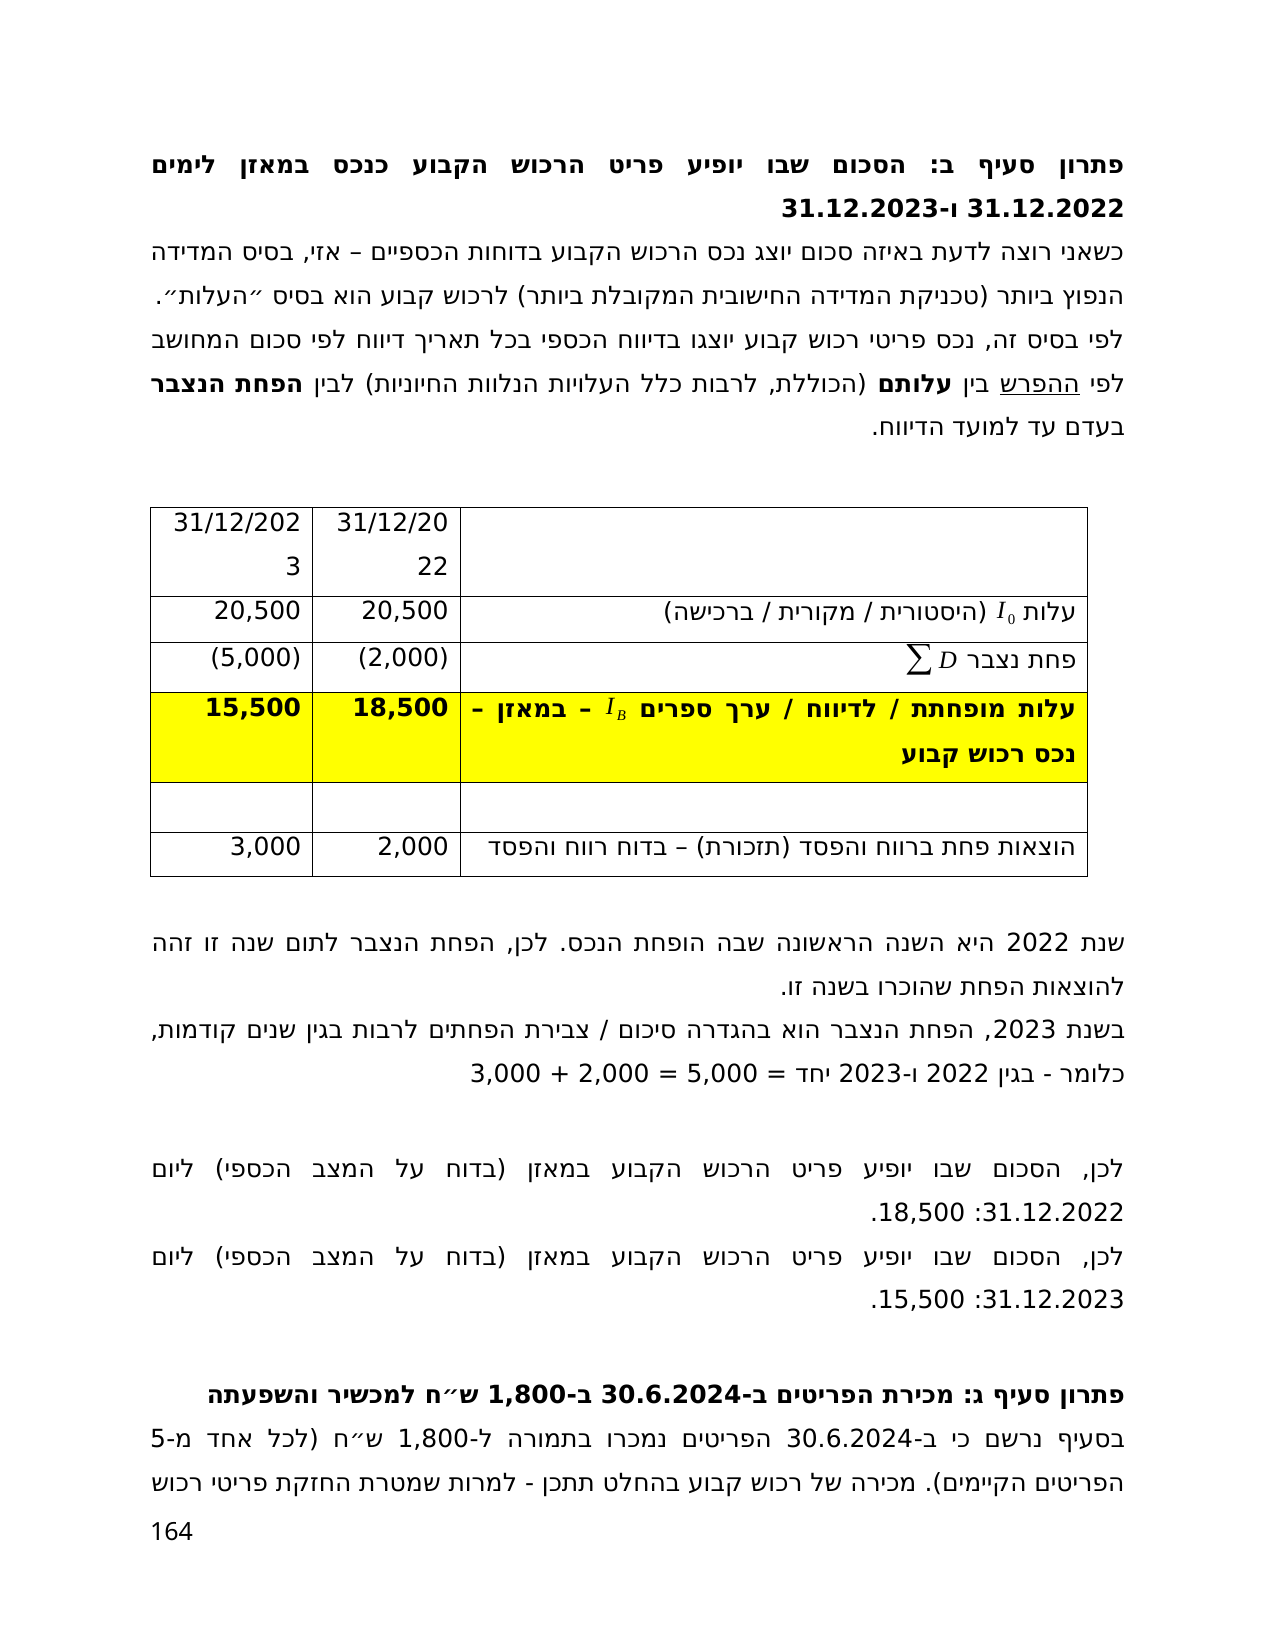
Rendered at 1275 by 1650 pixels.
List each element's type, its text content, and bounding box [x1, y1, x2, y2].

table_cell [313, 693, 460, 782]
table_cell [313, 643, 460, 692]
text לכן, הסכום שבו יופיע פריט הרכוש הקבוע במאזן (בדוח על המצב הכספי) ליום 31.12.2022: 18,500. [150, 1154, 1125, 1227]
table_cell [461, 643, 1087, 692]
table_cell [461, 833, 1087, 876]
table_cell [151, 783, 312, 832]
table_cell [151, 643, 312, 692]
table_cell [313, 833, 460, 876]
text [150, 1424, 1125, 1497]
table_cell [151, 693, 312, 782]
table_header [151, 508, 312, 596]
text שנת 2022 היא השנה הראשונה שבה הופחת הנכס. לכן, הפחת הנצבר לתום שנה זו זהה להוצאות הפחת שהוכרו בשנה זו. [150, 928, 1125, 1001]
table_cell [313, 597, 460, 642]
text פתרון סעיף ג: מכירת הפריטים ב-30.6.2024 ב-1,800 ש״ח למכשיר והשפעתה [150, 1380, 1125, 1409]
text פתרון סעיף ב: הסכום שבו יופיע פריט הרכוש הקבוע כנכס במאזן לימים 31.12.2022 ו-31.12.2023 [150, 150, 1125, 223]
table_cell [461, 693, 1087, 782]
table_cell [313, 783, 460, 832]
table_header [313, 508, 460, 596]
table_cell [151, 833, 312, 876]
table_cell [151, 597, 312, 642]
text כשאני רוצה לדעת באיזה סכום יוצג נכס הרכוש הקבוע בדוחות הכספיים – אזי, בסיס המדידה הנפוץ ביותר (טכניקת המדידה החישובית המקובלת ביותר) לרכוש קבוע הוא בסיס ״העלות״. [150, 237, 1125, 310]
text לפי בסיס זה, נכס פריטי רכוש קבוע יוצגו בדיווח הכספי בכל תאריך דיווח לפי סכום המחושב לפי ההפרש בין עלותם (הכוללת, לרבות כלל העלויות הנלוות החיוניות) לבין הפחת הנצבר בעדם עד למועד הדיווח. [150, 325, 1125, 442]
text בשנת 2023, הפחת הנצבר הוא בהגדרה סיכום / צבירת הפחתים לרבות בגין שנים קודמות, כלומר - בגין 2022 ו-2023 יחד = 5,000 = 2,000 + 3,000 [150, 1016, 1125, 1088]
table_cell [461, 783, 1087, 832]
text לכן, הסכום שבו יופיע פריט הרכוש הקבוע במאזן (בדוח על המצב הכספי) ליום 31.12.2023: 15,500. [150, 1242, 1125, 1314]
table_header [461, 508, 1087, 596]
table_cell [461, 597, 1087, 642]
